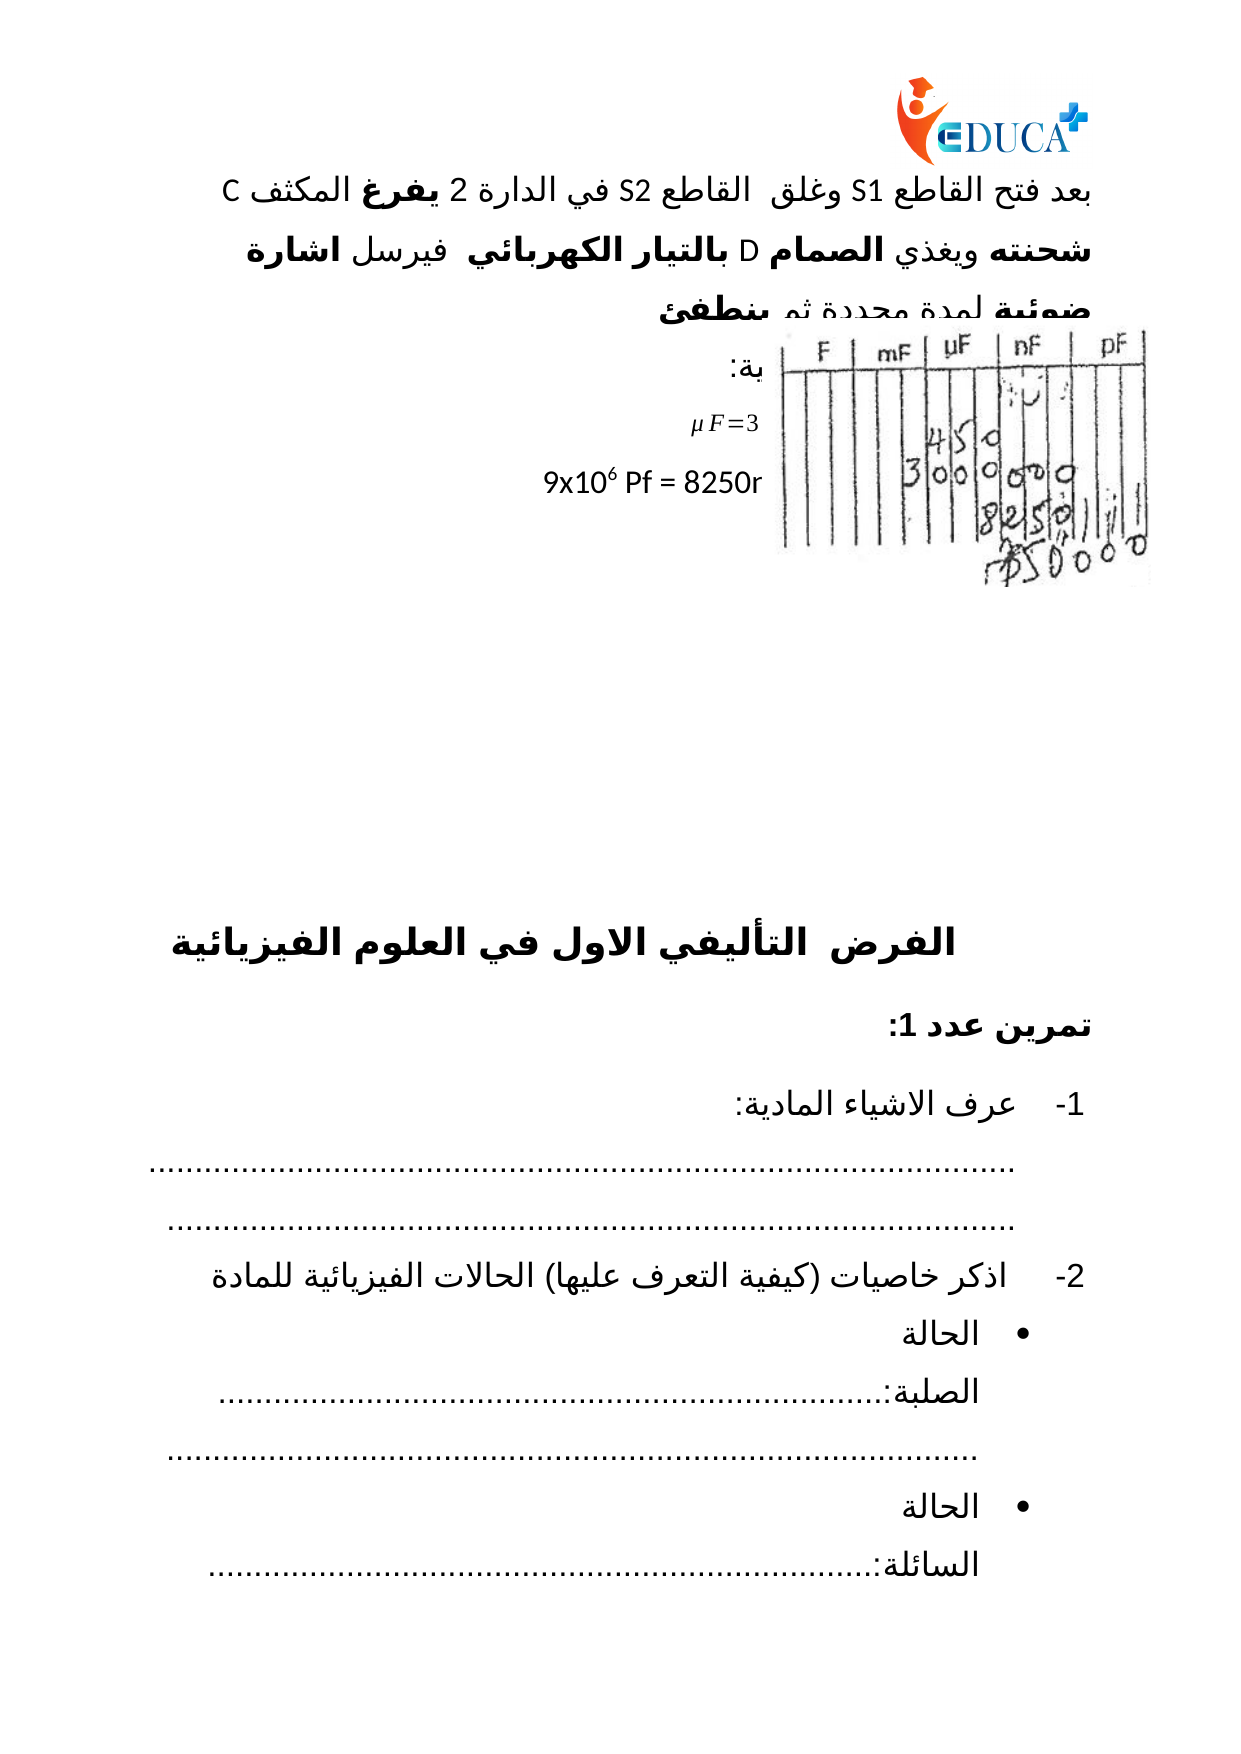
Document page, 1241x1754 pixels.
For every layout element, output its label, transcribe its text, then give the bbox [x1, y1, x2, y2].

list عرف الاشياء المادية: [148, 1084, 1055, 1122]
list بعد فتح القاطع S1 وغلق القاطع S2 في الدارة 2 يفرغ المكثف C شحنته ويغذي الصمام D بالتيار الكهربائي فيرسل اشارة ضوئية لمدة محددة ثم ينطفئ [148, 169, 1093, 327]
list .......................................................................................................................................................................................... [148, 1141, 1018, 1237]
list الفرض التأليفي الاول في العلوم الفيزيائية [148, 920, 980, 963]
list ........................................................................................ [148, 1429, 980, 1468]
list الحالة الصلبة:........................................................................ [148, 1314, 1018, 1410]
list الحالة السائلة:........................................................................ [148, 1487, 1018, 1583]
list 9x106 Pf = 8250nF+ 750000pF [148, 462, 761, 502]
list 450 [148, 404, 761, 442]
list اذكر خاصيات (كيفية التعرف عليها) الحالات الفيزيائية للمادة [148, 1256, 1055, 1295]
picture [890, 73, 1093, 169]
text تمرين عدد 1: [148, 1005, 1093, 1044]
list 3-2- اتمم المعادلات التالية: [148, 346, 761, 385]
picture [761, 318, 1151, 587]
